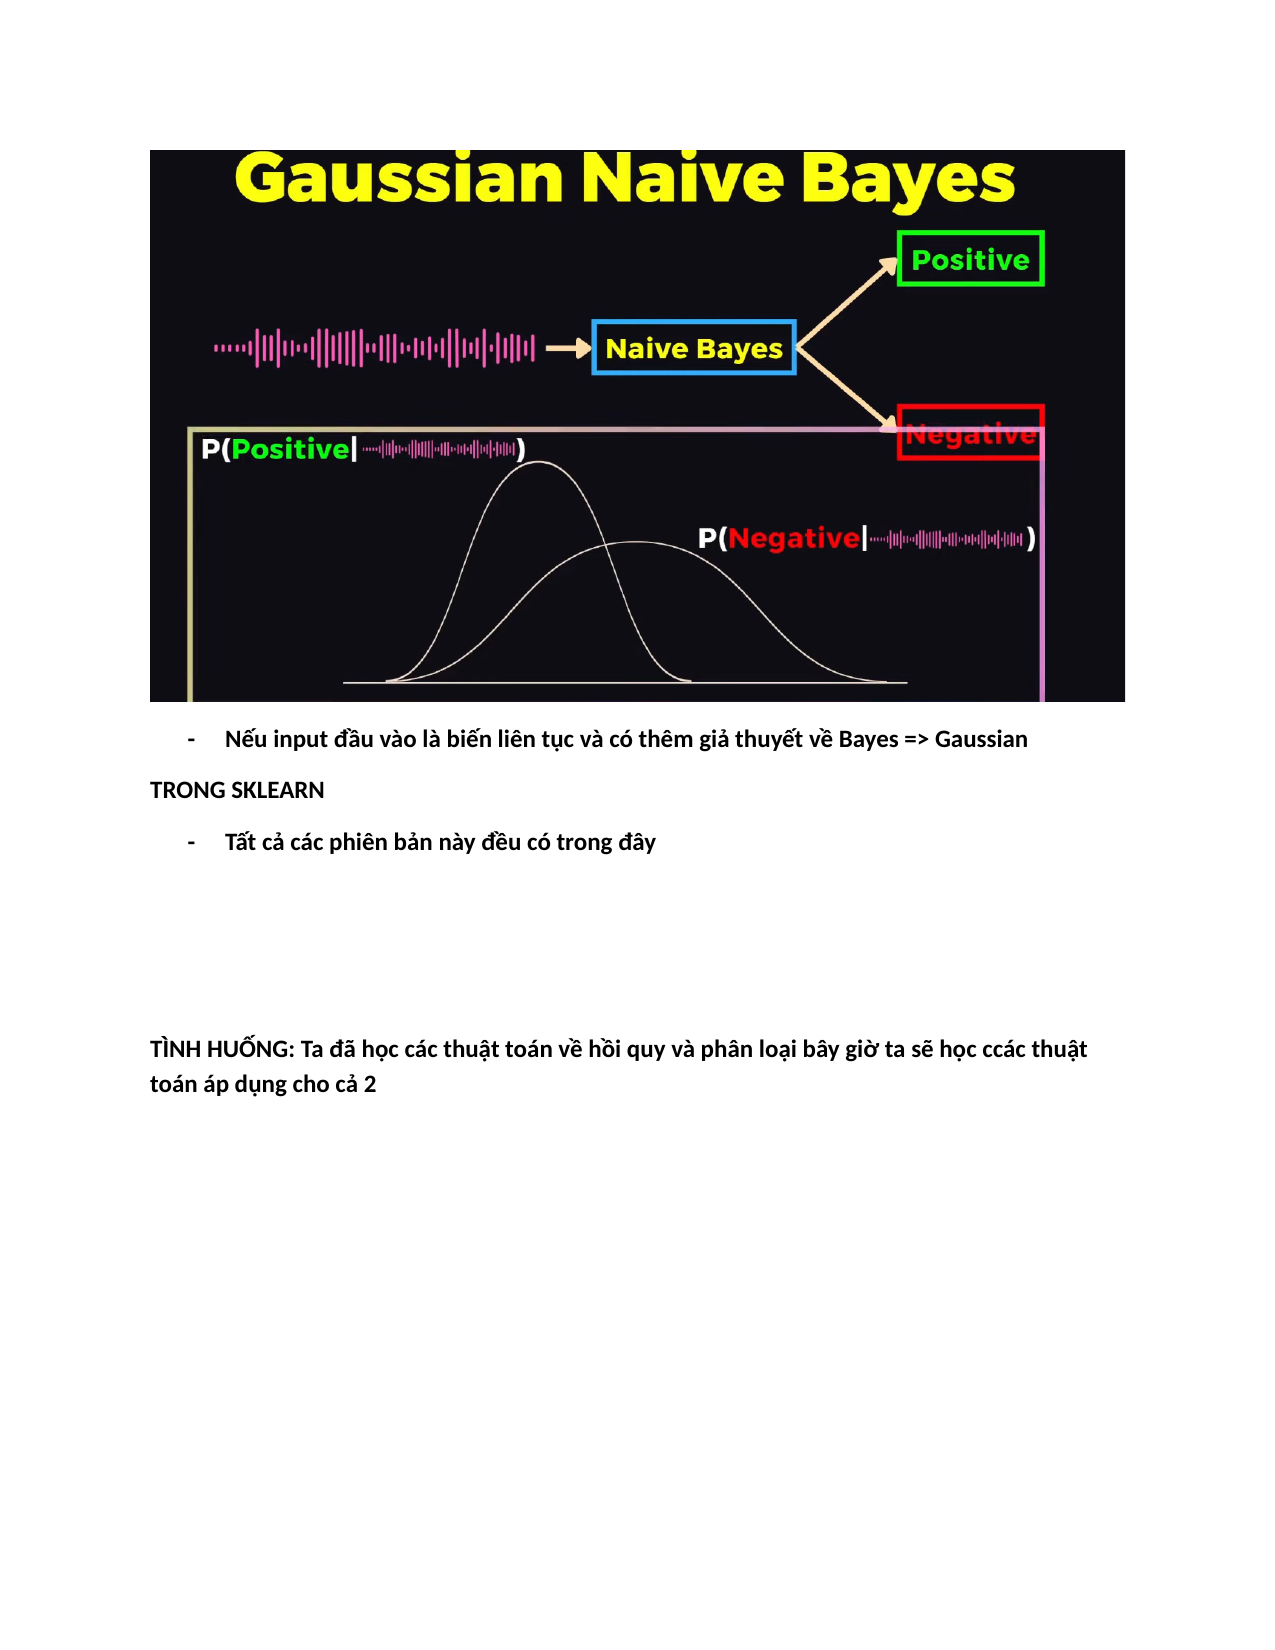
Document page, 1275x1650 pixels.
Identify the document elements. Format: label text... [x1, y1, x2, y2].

list Nếu input đầu vào là biến liên tục và có thêm giả thuyết về Bayes => Gaussian [187, 723, 1125, 753]
list Tất cả các phiên bản này đều có trong đây [187, 826, 1125, 857]
picture [150, 150, 1125, 702]
text TÌNH HUỐNG: Ta đã học các thuật toán về hồi quy và phân loại bây giờ ta sẽ học ccác thuật toán áp dụng cho cả 2 [150, 1033, 1125, 1098]
text TRONG SKLEARN [150, 774, 1125, 805]
